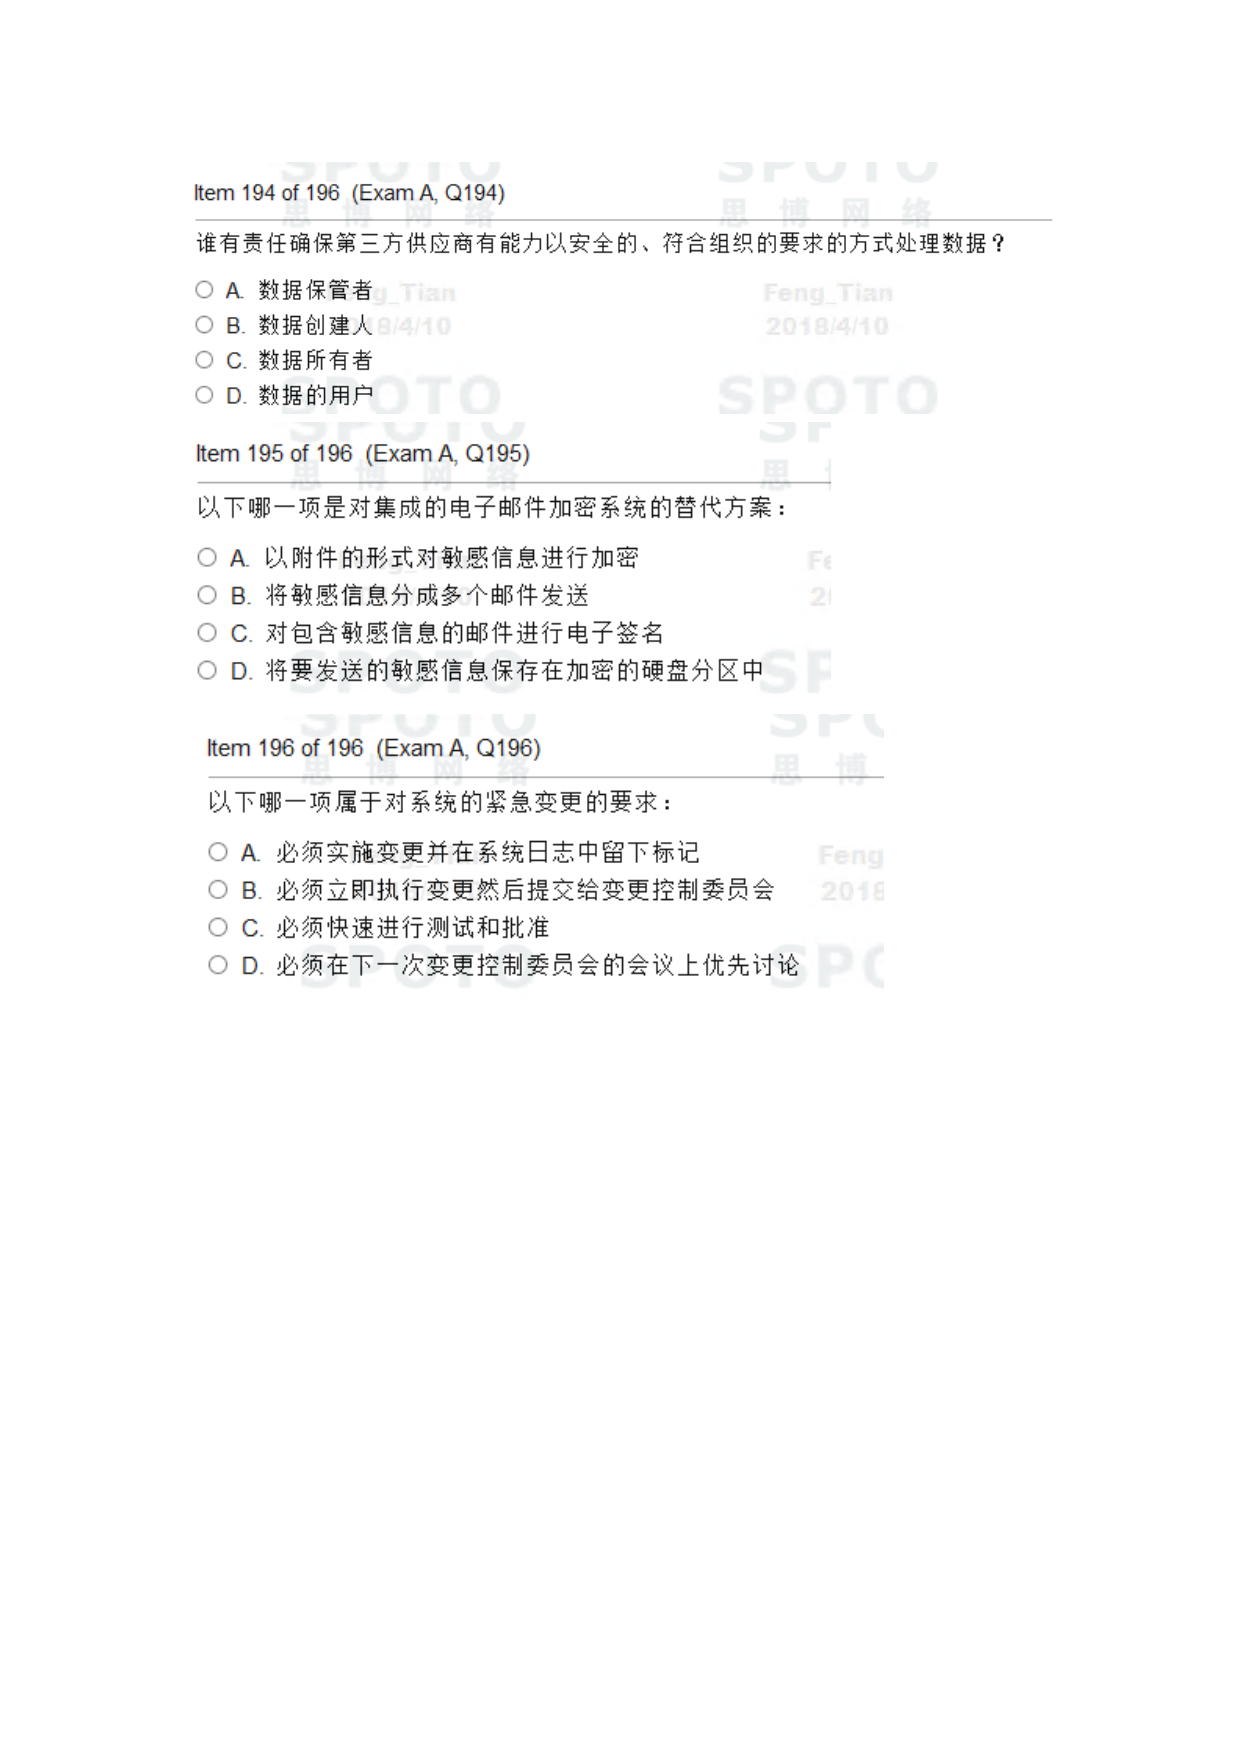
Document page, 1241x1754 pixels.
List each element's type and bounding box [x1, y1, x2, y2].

picture [187, 162, 1053, 414]
picture [187, 422, 832, 697]
picture [187, 714, 885, 1001]
